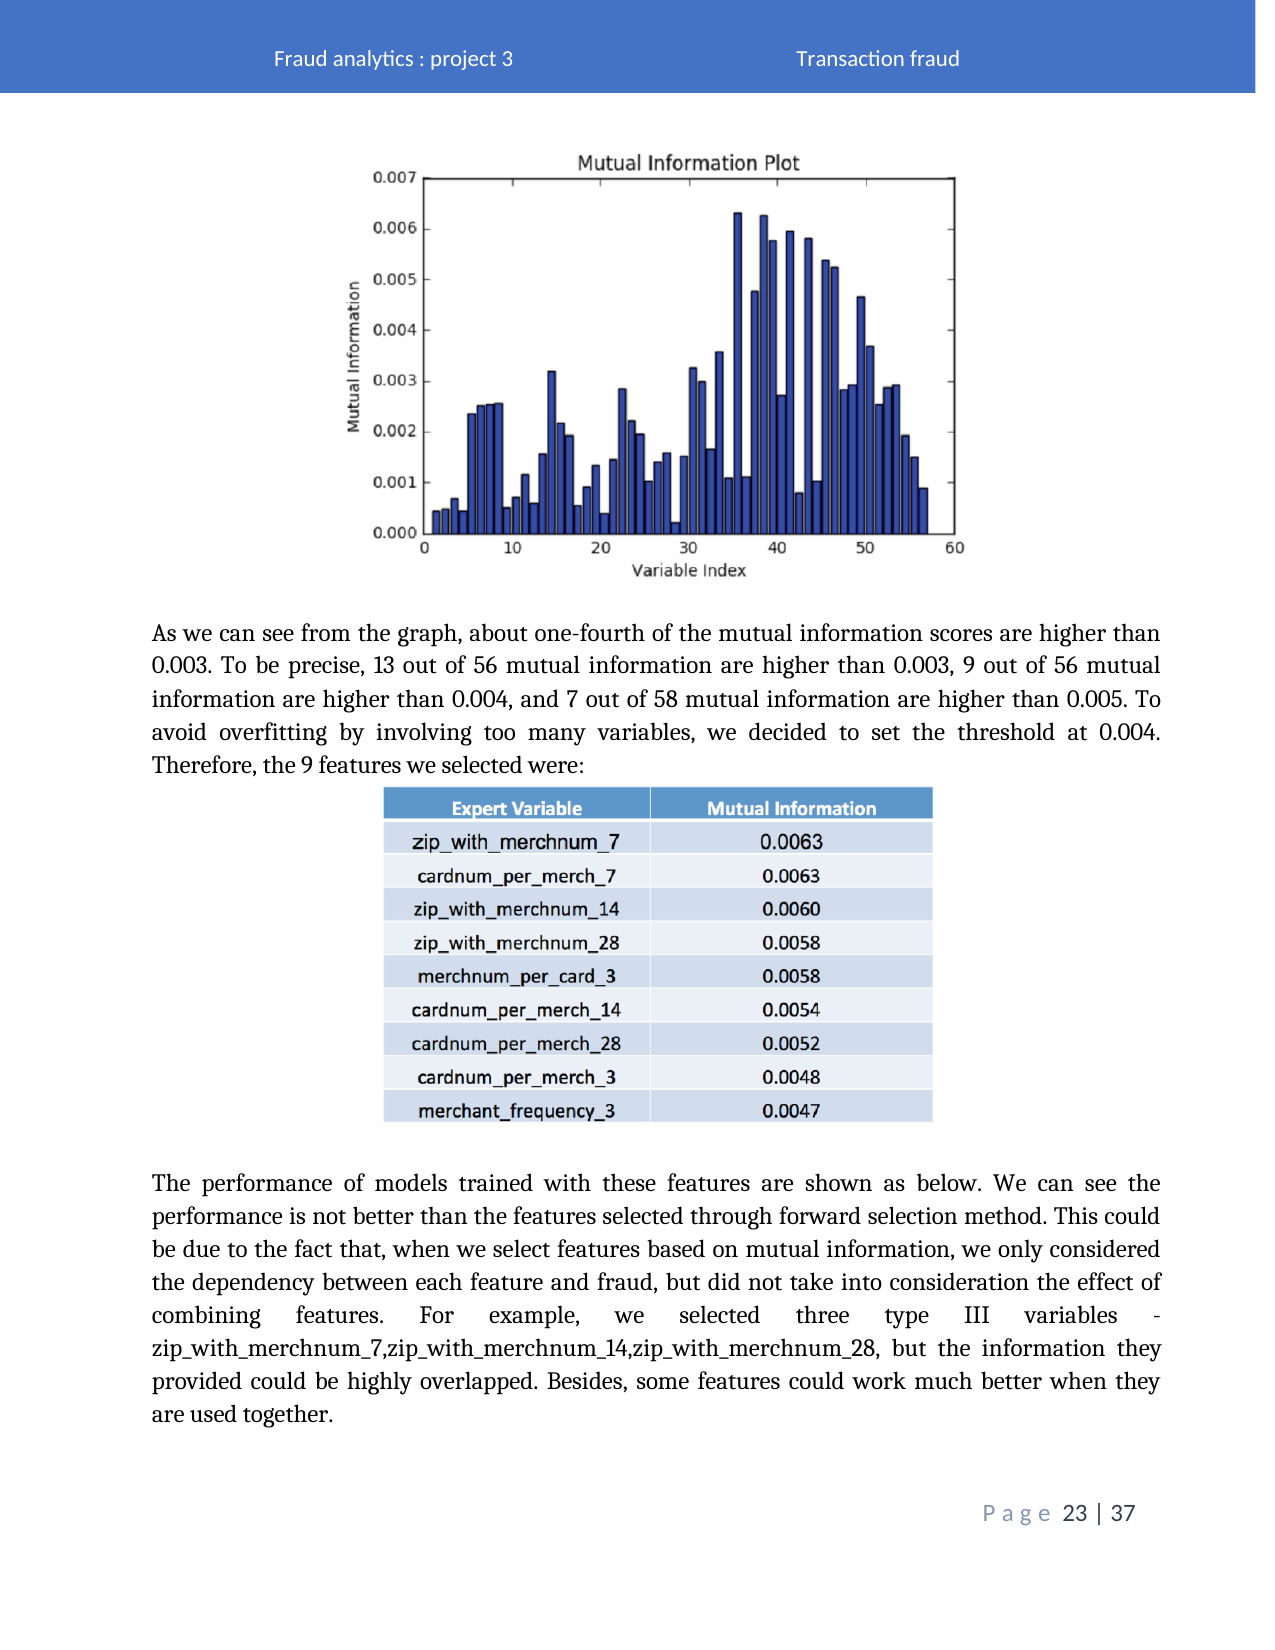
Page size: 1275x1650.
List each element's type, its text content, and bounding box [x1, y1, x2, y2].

list As we can see from the graph, about one-fourth of the mutual information scores are higher than 0.003. To be precise, 13 out of 56 mutual information are higher than 0.003, 9 out of 56 mutual information are higher than 0.004, and 7 out of 58 mutual information are higher than 0.005. To avoid overfitting by involving too many variables, we decided to set the threshold at 0.004. Therefore, the 9 features we selected were: [152, 618, 1162, 779]
picture [343, 150, 971, 582]
picture [378, 783, 936, 1132]
list The performance of models trained with these features are shown as below. We can see the performance is not better than the features selected through forward selection method. This could be due to the fact that, when we select features based on mutual information, we only considered the dependency between each feature and fraud, but did not take into consideration the effect of combining features. For example, we selected three type III variables - zip_with_merchnum_7,zip_with_merchnum_14,zip_with_merchnum_28, but the information they provided could be highly overlapped. Besides, some features could work much better when they are used together. [152, 1169, 1162, 1428]
